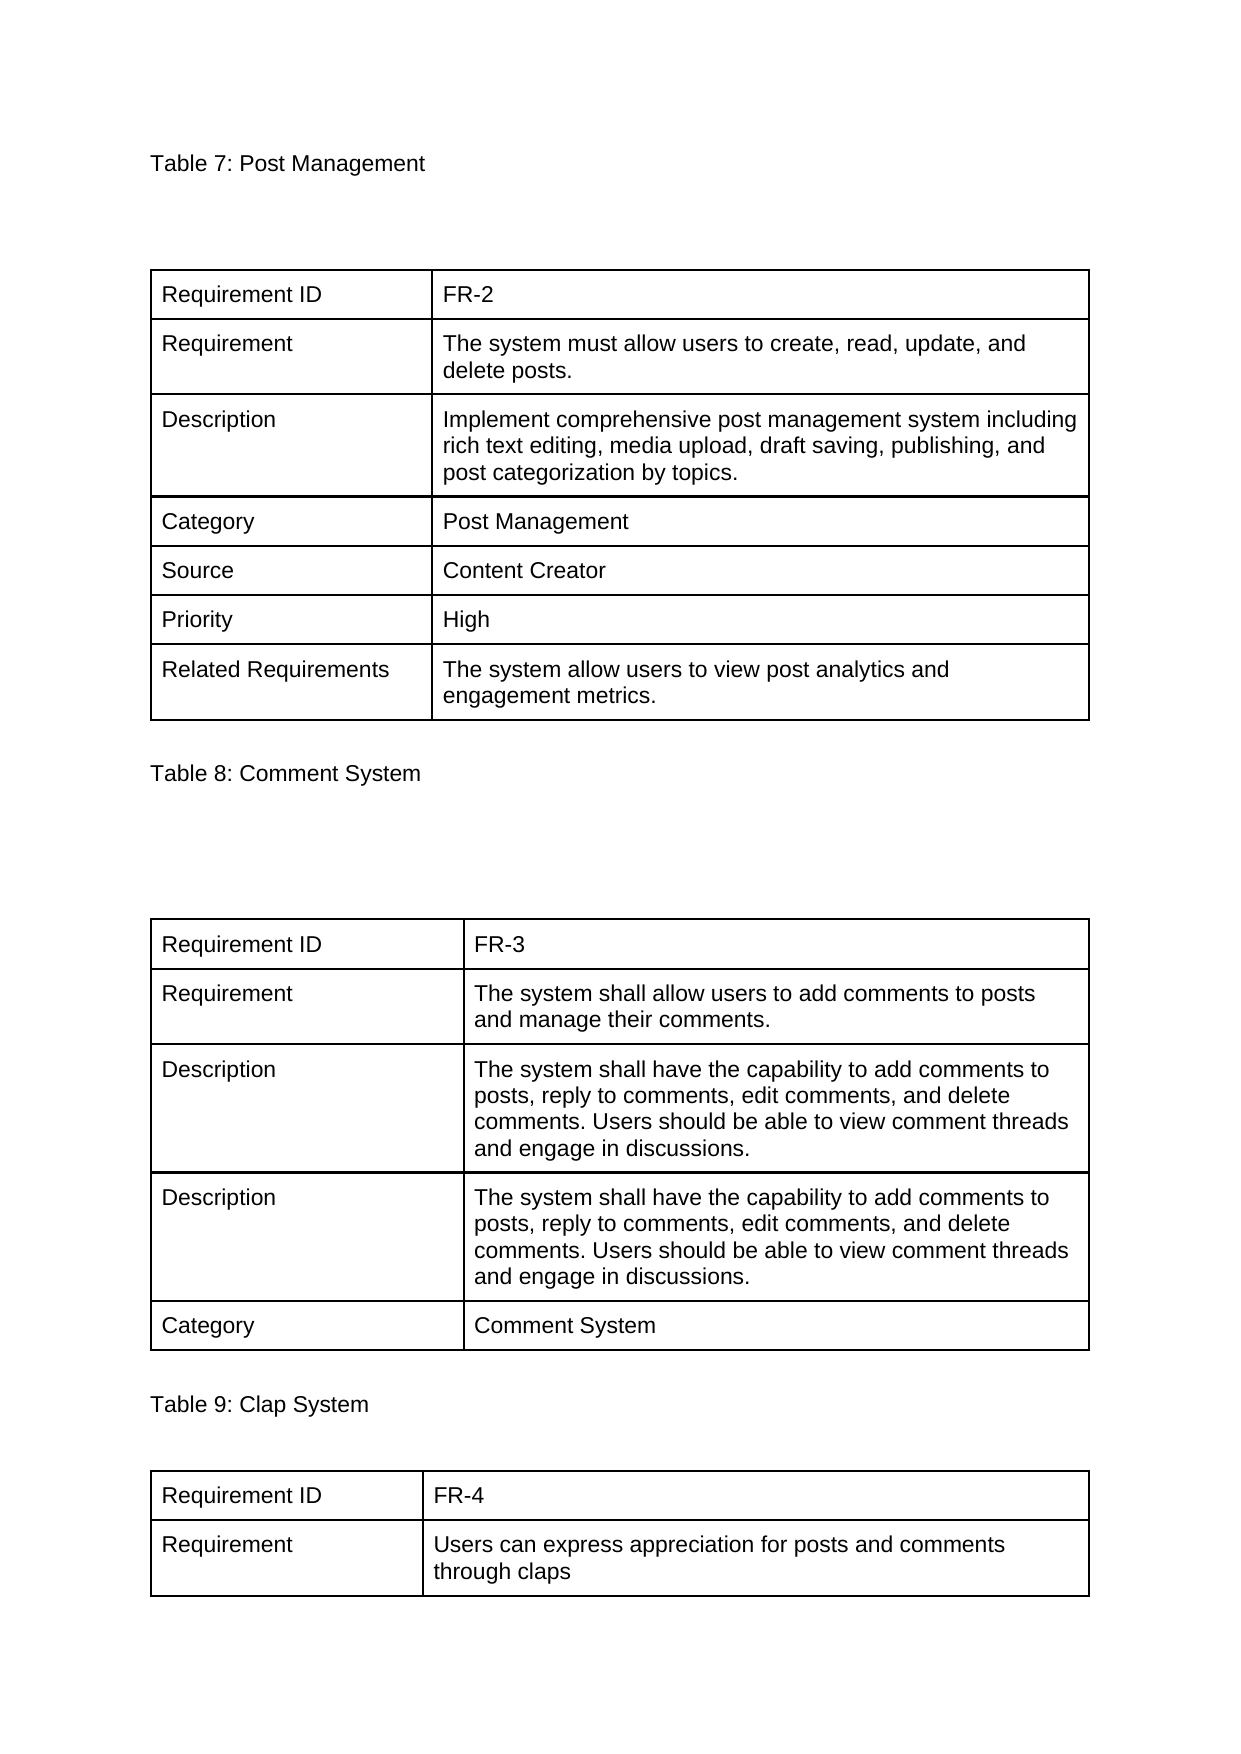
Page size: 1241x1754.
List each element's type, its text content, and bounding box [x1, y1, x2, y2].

table_cell Post Management [433, 498, 1088, 544]
table_header FR-2 [433, 271, 1088, 318]
table_cell Implement comprehensive post management system including rich text editing, media upload, draft saving, publishing, and post categorization by topics. [433, 395, 1088, 495]
table_cell Related Requirements [152, 645, 431, 719]
table_cell High [433, 596, 1088, 643]
table_cell Category [152, 498, 431, 544]
table_header Requirement ID [152, 920, 463, 967]
text Table 7: Post Management [150, 150, 1090, 176]
table_cell The system shall have the capability to add comments to posts, reply to comments, edit comments, and delete comments. Users should be able to view comment threads and engage in discussions. [465, 1174, 1088, 1300]
table_cell The system must allow users to create, read, update, and delete posts. [433, 320, 1088, 393]
table_header Requirement ID [152, 271, 431, 318]
table_header FR-3 [465, 920, 1088, 967]
table_cell Priority [152, 596, 431, 643]
table_cell Description [152, 395, 431, 495]
table_cell Content Creator [433, 547, 1088, 594]
table_cell The system shall have the capability to add comments to posts, reply to comments, edit comments, and delete comments. Users should be able to view comment threads and engage in discussions. [465, 1045, 1088, 1171]
table_header Requirement ID [152, 1472, 422, 1519]
table_cell Users can express appreciation for posts and comments through claps [424, 1521, 1088, 1594]
table_cell Description [152, 1045, 463, 1171]
table_cell Requirement [152, 320, 431, 393]
table_cell The system allow users to view post analytics and engagement metrics. [433, 645, 1088, 719]
table_cell Category [152, 1302, 463, 1349]
table_header FR-4 [424, 1472, 1088, 1519]
table_cell Description [152, 1174, 463, 1300]
table_cell Requirement [152, 970, 463, 1043]
table_cell Requirement [152, 1521, 422, 1594]
text Table 9: Clap System [150, 1391, 1090, 1417]
table_cell Source [152, 547, 431, 594]
text Table 8: Comment System [150, 760, 1090, 787]
table_cell The system shall allow users to add comments to posts and manage their comments. [465, 970, 1088, 1043]
table_cell Comment System [465, 1302, 1088, 1349]
